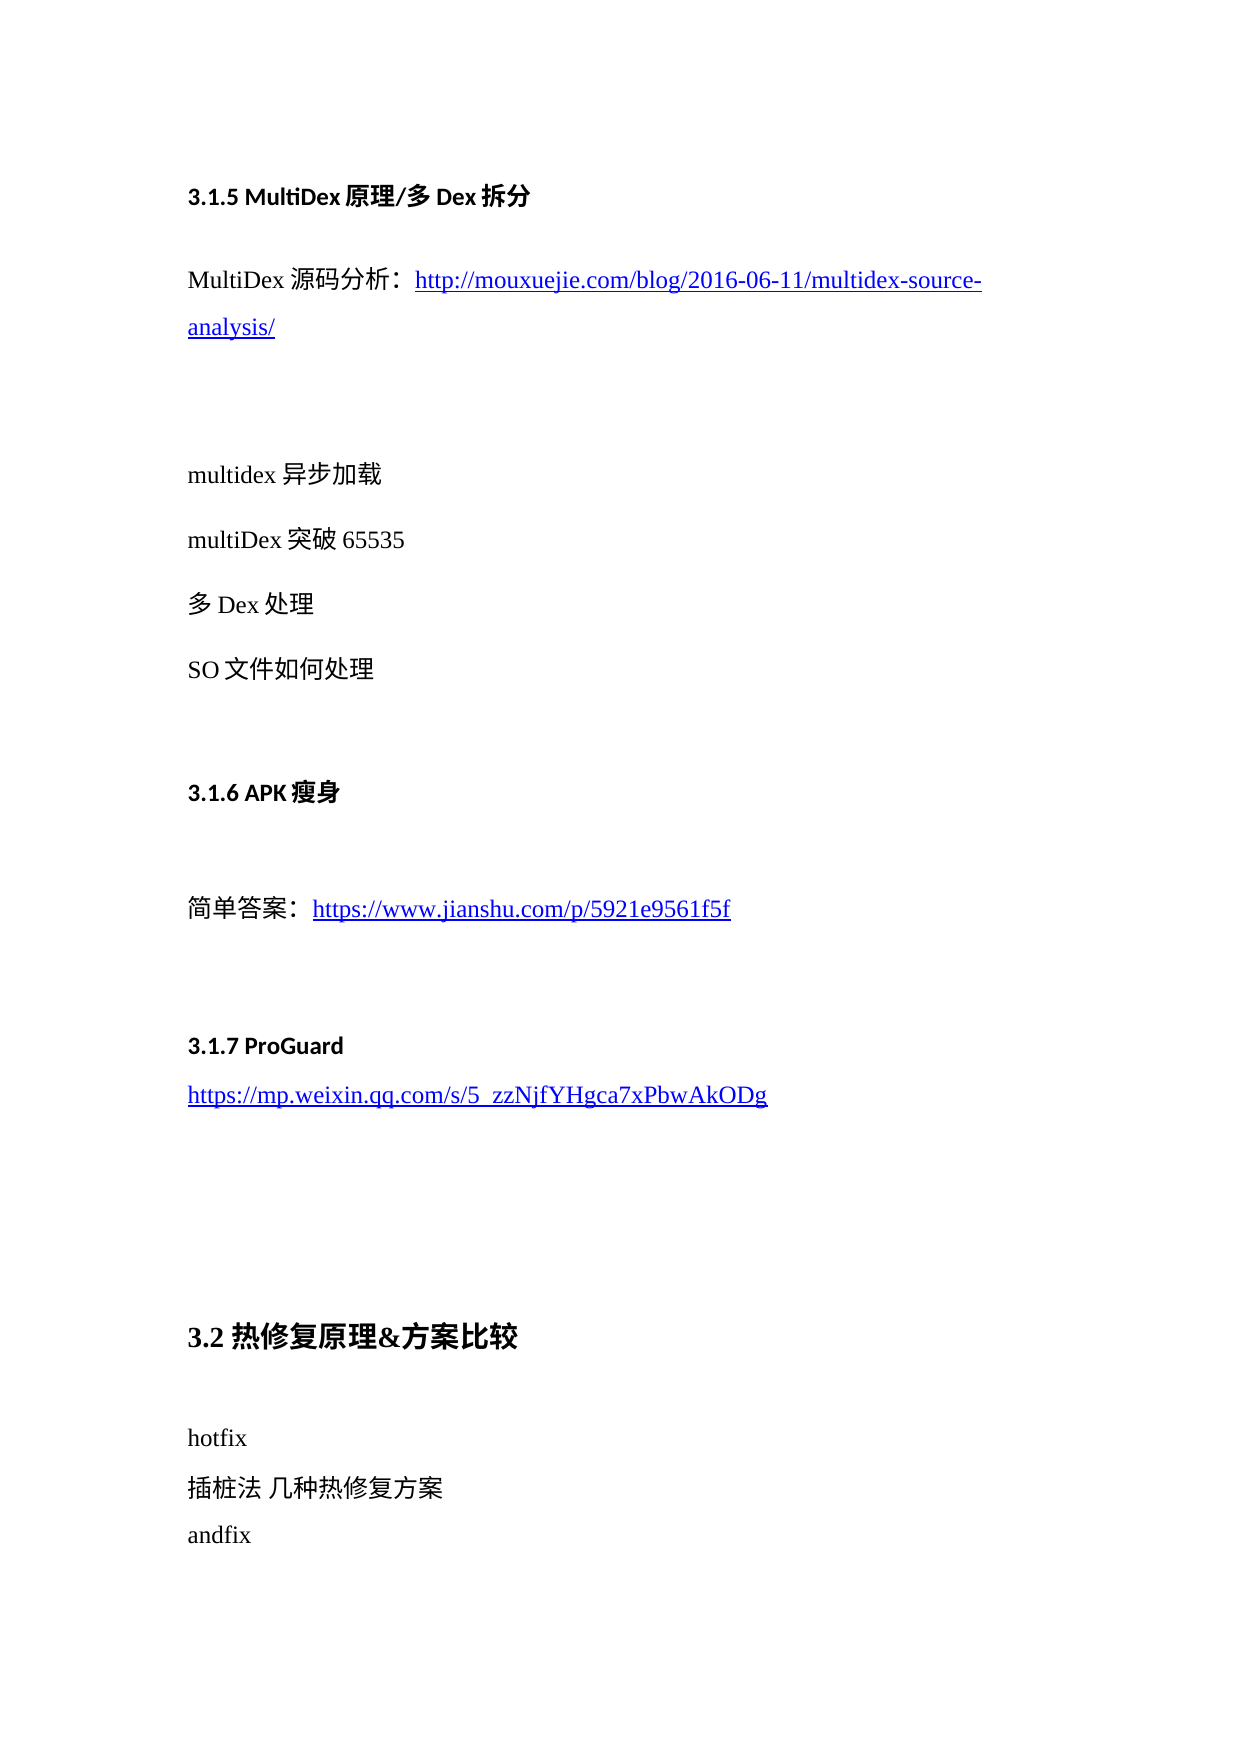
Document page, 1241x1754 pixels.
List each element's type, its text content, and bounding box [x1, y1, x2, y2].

text https://mp.weixin.qq.com/s/5_zzNjfYHgca7xPbwAkODg [187, 1078, 1053, 1111]
text SO文件如何处理 [187, 636, 1053, 701]
text 插桩法 几种热修复方案 [187, 1454, 1053, 1519]
text hotfix [187, 1421, 1053, 1454]
subtitle 3.1.5 MultiDex原理/多Dex拆分 [187, 162, 1053, 227]
text multiDex突破65535 [187, 506, 1053, 571]
text 多Dex处理 [187, 571, 1053, 636]
subtitle 3.1.6 APK瘦身 [187, 758, 1053, 823]
text MultiDex源码分析：http://mouxuejie.com/blog/2016-06-11/multidex-source-analysis/ [187, 246, 1053, 343]
text andfix [187, 1519, 1053, 1551]
text multidex 异步加载 [187, 441, 1053, 506]
subtitle 3.2 热修复原理&方案比较 [187, 1302, 1053, 1367]
subtitle 3.1.7 ProGuard [187, 1029, 1053, 1062]
text 简单答案：https://www.jianshu.com/p/5921e9561f5f [187, 874, 1053, 939]
